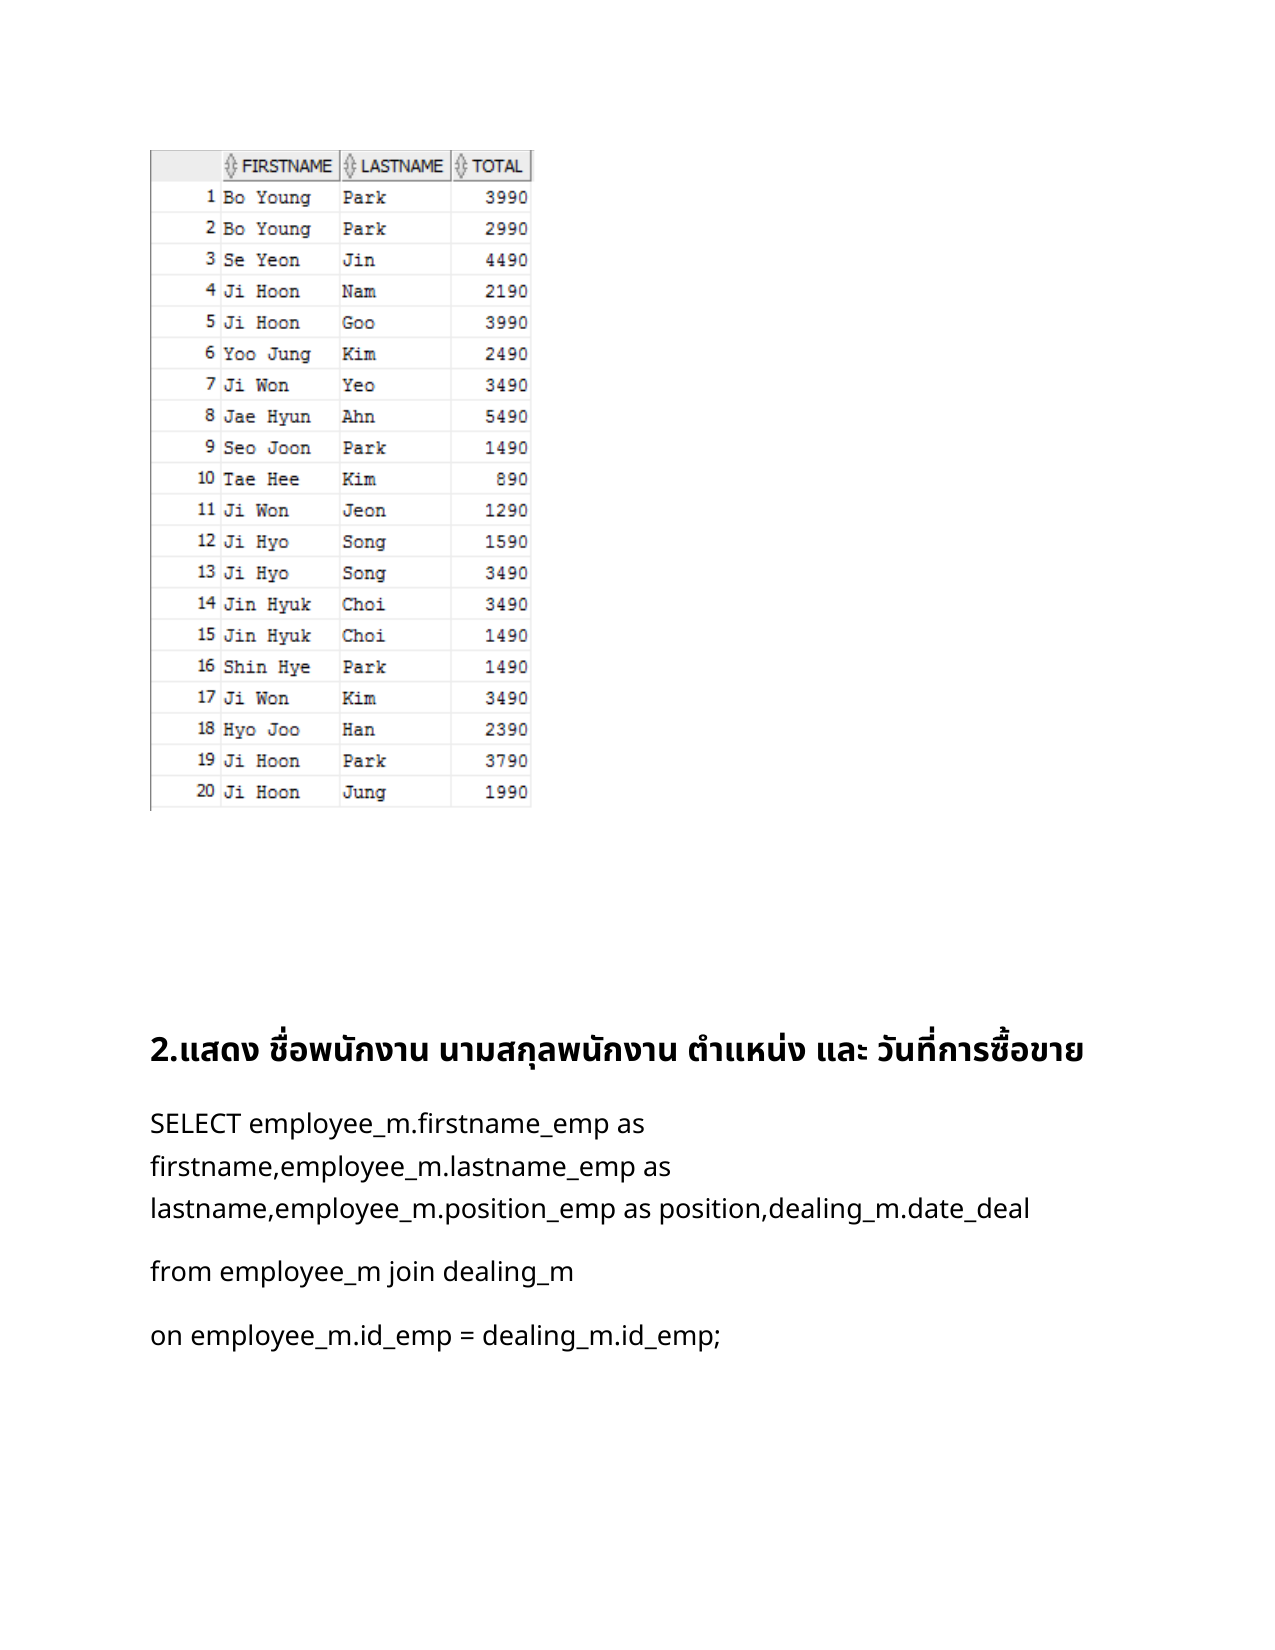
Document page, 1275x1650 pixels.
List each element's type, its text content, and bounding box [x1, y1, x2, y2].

text 2.แสดง ชื่อพนักงาน นามสกุลพนักงาน ตำแหน่ง และ วันที่การซื้อขาย [150, 1026, 1125, 1076]
text SELECT employee_m.firstname_emp as firstname,employee_m.lastname_emp as lastname,employee_m.position_emp as position,dealing_m.date_deal [150, 1105, 1125, 1226]
text from employee_m join dealing_m [150, 1253, 1125, 1289]
text on employee_m.id_emp = dealing_m.id_emp; [150, 1316, 1125, 1353]
picture [150, 150, 535, 811]
